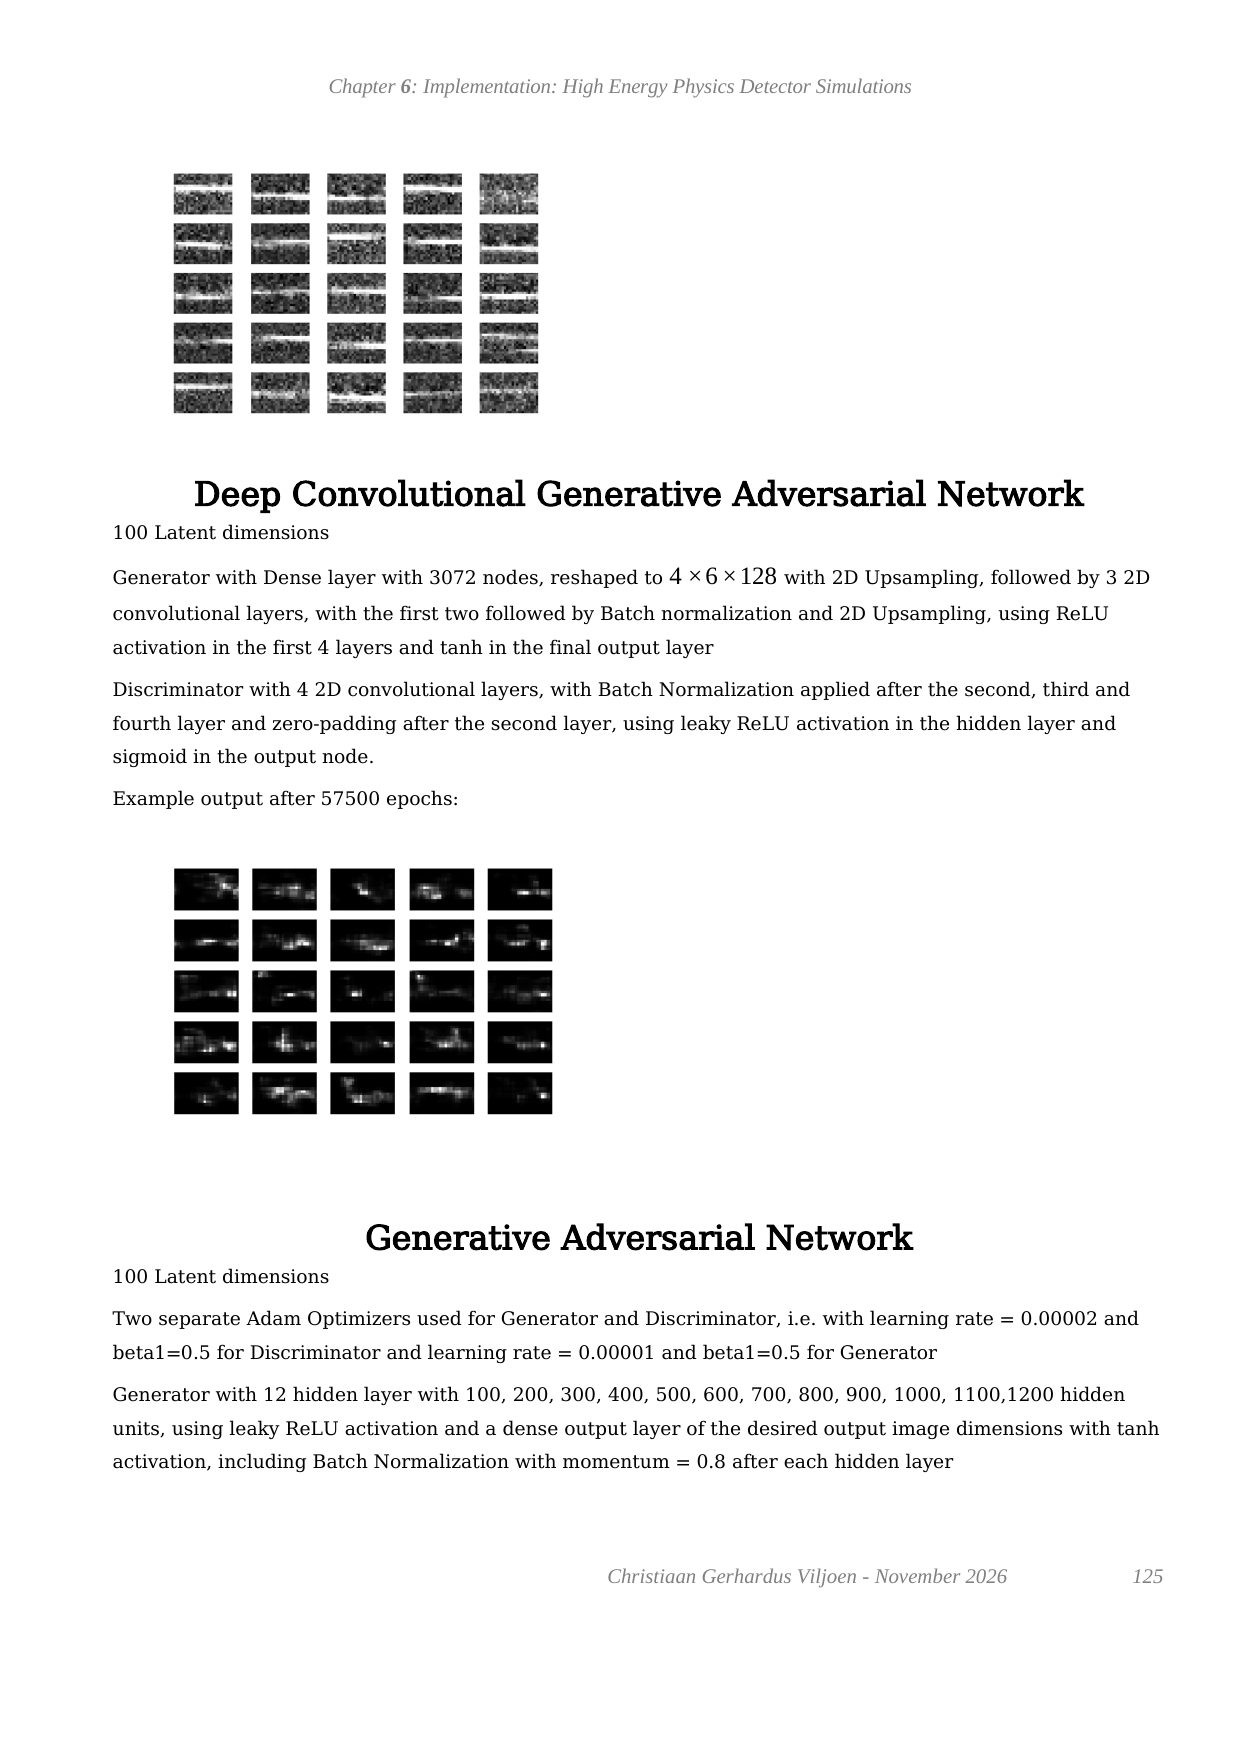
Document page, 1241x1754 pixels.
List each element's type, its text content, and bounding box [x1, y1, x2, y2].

text Deep Convolutional Generative Adversarial Network [112, 472, 1165, 512]
text Generative Adversarial Network [112, 1216, 1165, 1256]
text 100 Latent dimensions [112, 521, 1165, 543]
text Generator with Dense layer with 3072 nodes, reshaped to with 2D Upsampling, followed by 3 2D convolutional layers, with the first two followed by Batch normalization and 2D Upsampling, using ReLU activation in the first 4 layers and tanh in the final output layer [112, 563, 1165, 658]
text Two separate Adam Optimizers used for Generator and Discriminator, i.e. with learning rate = 0.00002 and beta1=0.5 for Discriminator and learning rate = 0.00001 and beta1=0.5 for Generator [112, 1307, 1165, 1363]
picture [112, 829, 601, 1155]
picture [112, 135, 589, 453]
text Generator with 12 hidden layer with 100, 200, 300, 400, 500, 600, 700, 800, 900, 1000, 1100,1200 hidden units, using leaky ReLU activation and a dense output layer of the desired output image dimensions with tanh activation, including Batch Normalization with momentum = 0.8 after each hidden layer [112, 1382, 1165, 1472]
text Example output after 57500 epochs: [112, 787, 1165, 810]
text Discriminator with 4 2D convolutional layers, with Batch Normalization applied after the second, third and fourth layer and zero-padding after the second layer, using leaky ReLU activation in the hidden layer and sigmoid in the output node. [112, 678, 1165, 768]
text 100 Latent dimensions [112, 1264, 1165, 1287]
